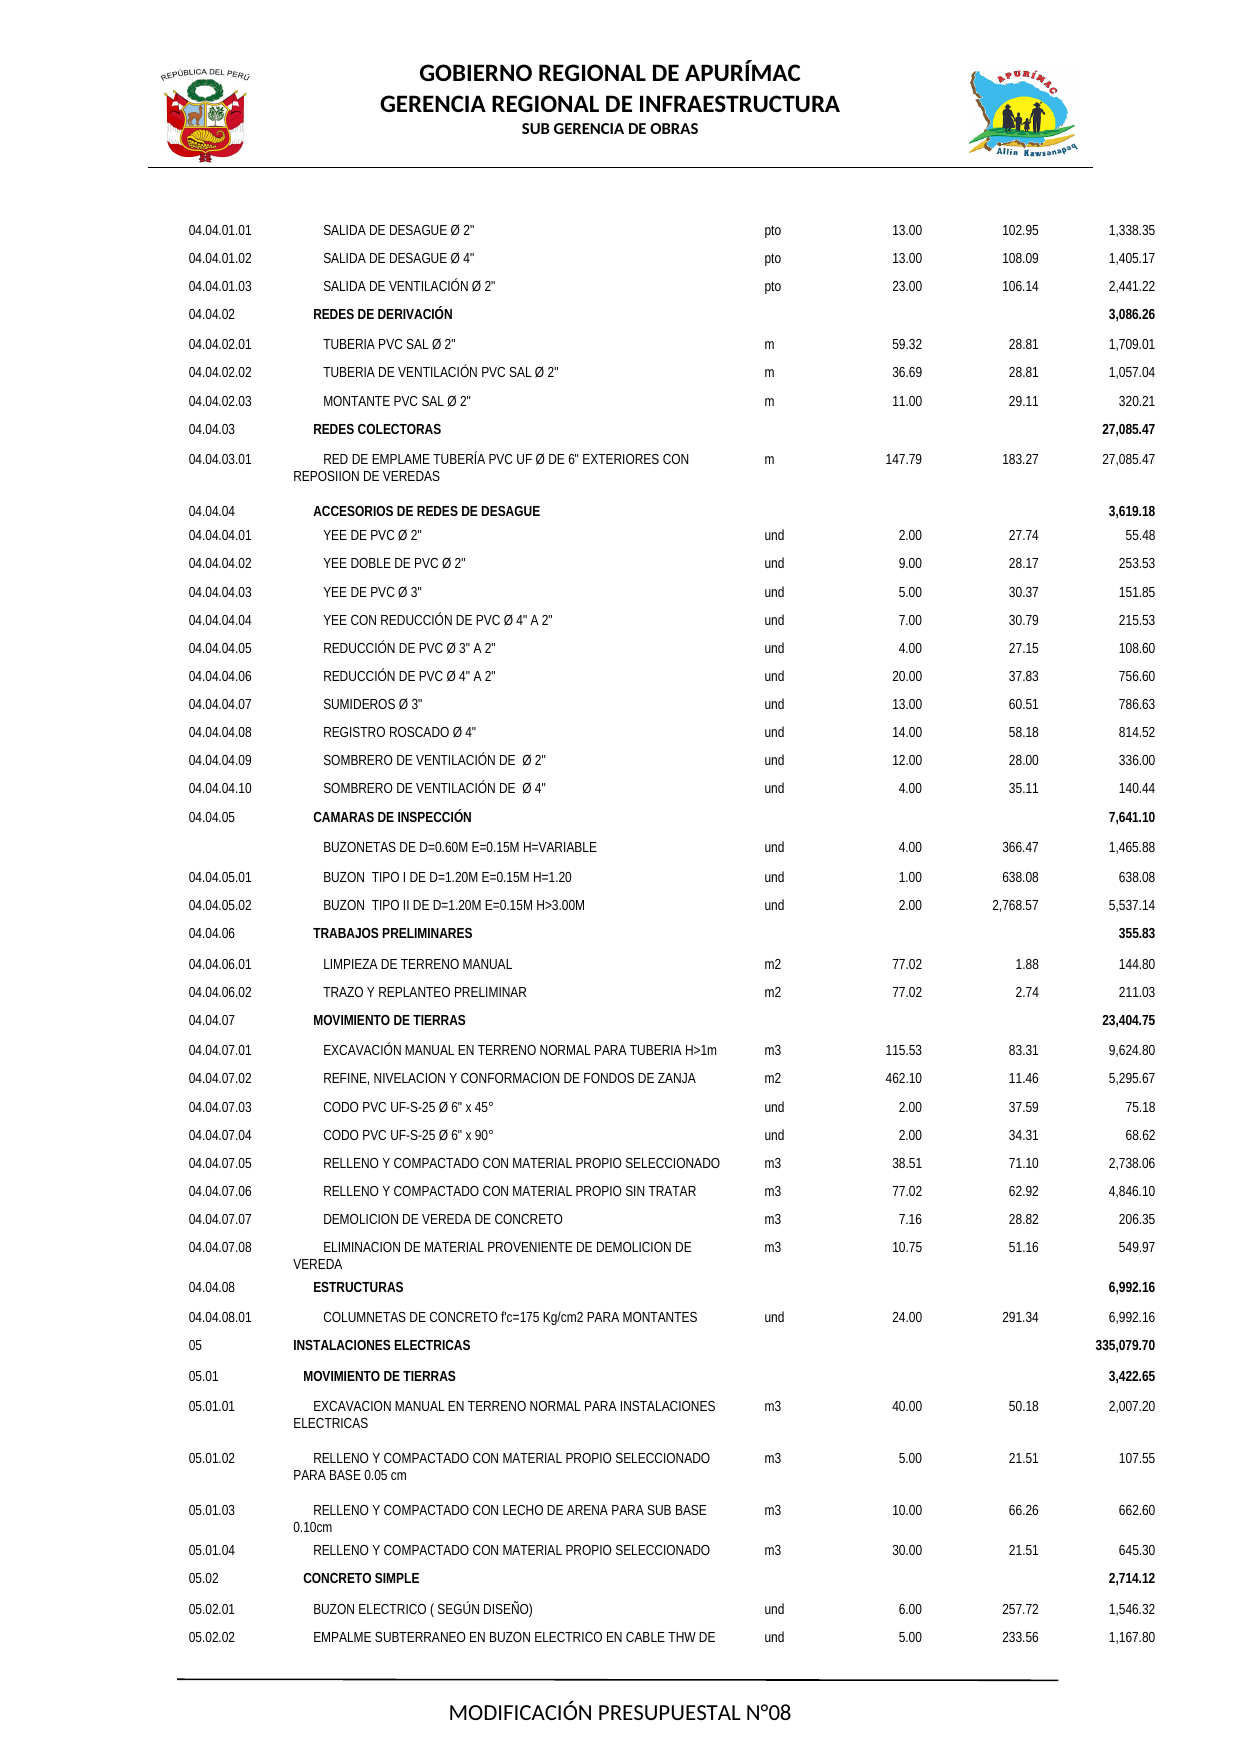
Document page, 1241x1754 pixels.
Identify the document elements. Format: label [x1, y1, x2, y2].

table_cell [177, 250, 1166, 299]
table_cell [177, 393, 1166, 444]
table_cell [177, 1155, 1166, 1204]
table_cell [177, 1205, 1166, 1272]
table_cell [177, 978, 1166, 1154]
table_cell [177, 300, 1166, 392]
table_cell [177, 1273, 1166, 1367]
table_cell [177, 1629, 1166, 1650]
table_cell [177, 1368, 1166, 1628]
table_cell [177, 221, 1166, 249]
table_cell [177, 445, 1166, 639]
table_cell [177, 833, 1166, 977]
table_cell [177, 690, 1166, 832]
picture [966, 68, 1081, 162]
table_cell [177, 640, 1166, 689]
picture [158, 68, 252, 163]
